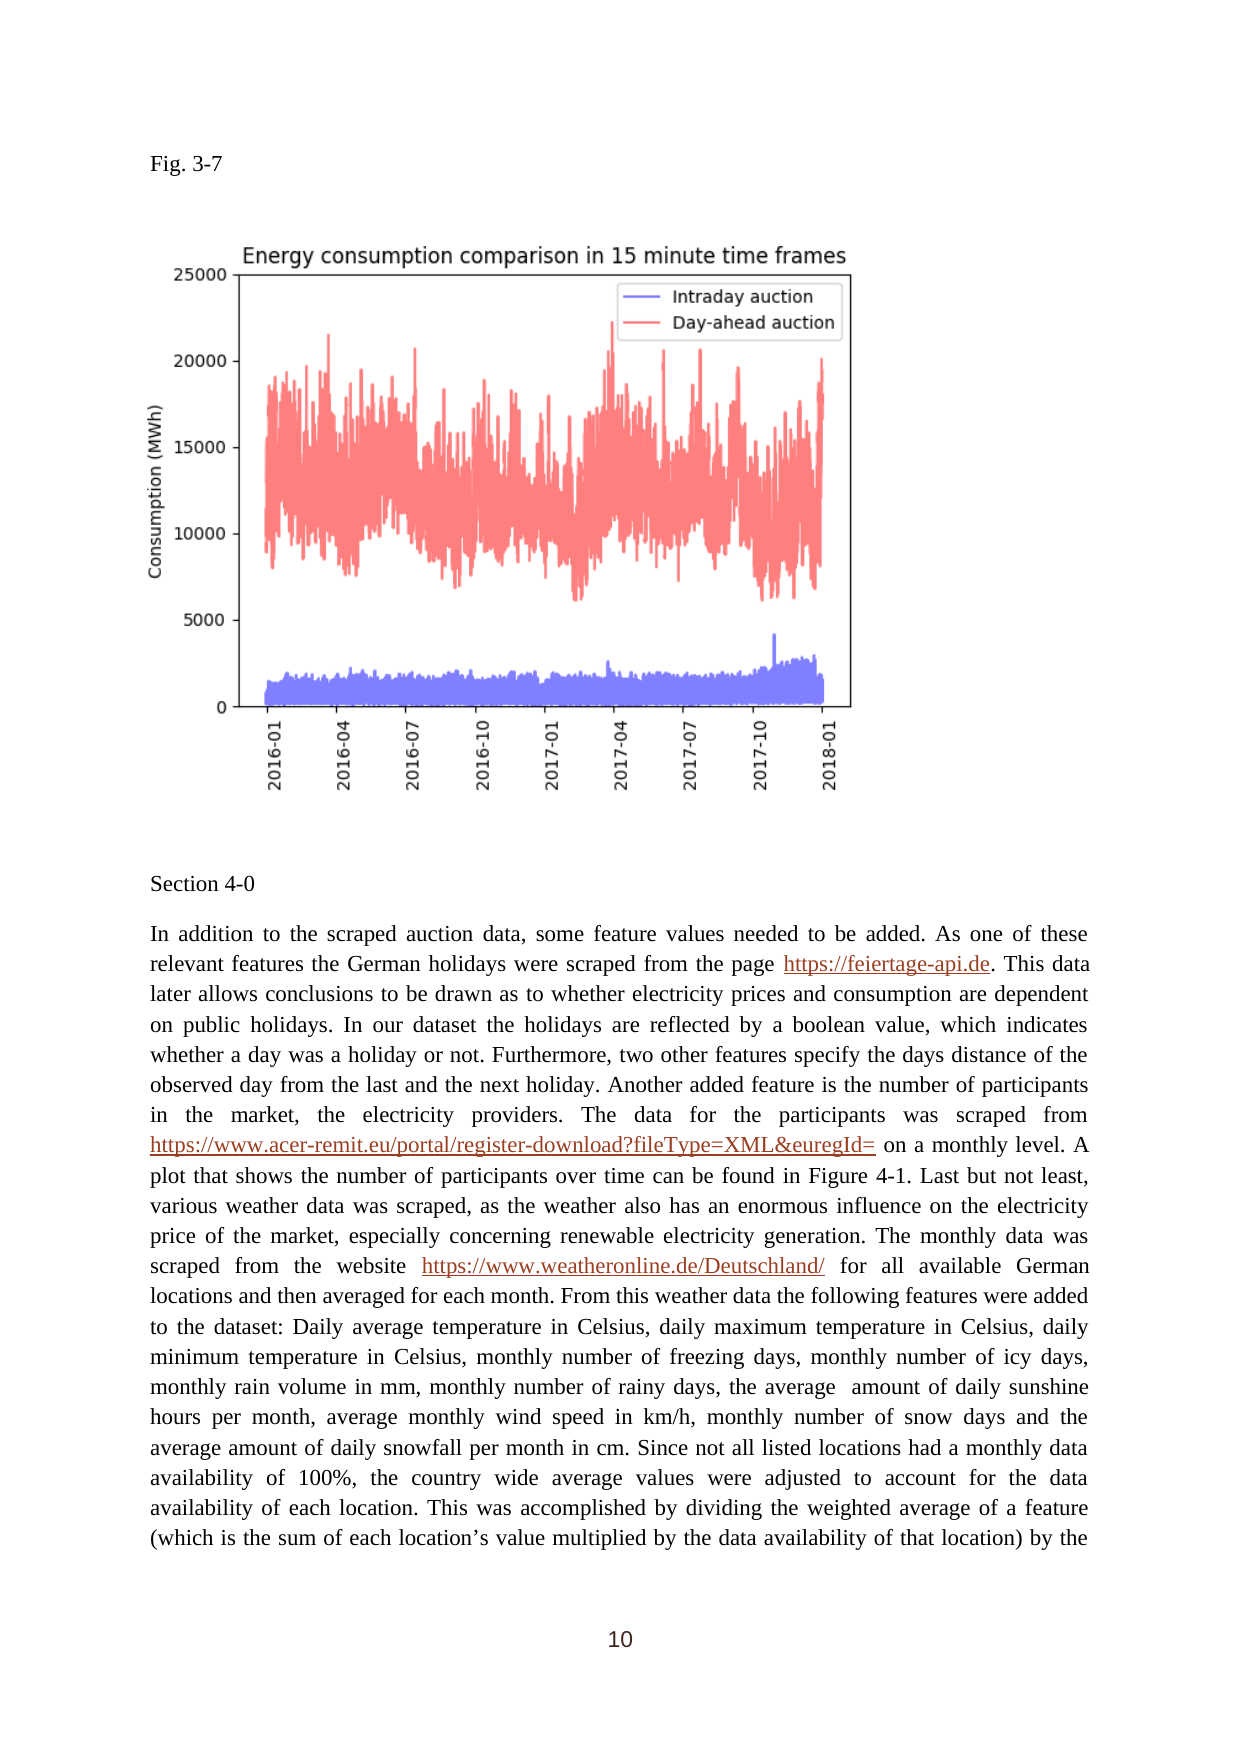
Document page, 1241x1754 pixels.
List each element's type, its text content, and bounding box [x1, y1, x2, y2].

picture [140, 203, 928, 795]
text Fig. 3-7 [150, 150, 1090, 176]
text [150, 920, 1090, 1551]
text Section 4-0 [150, 870, 1090, 897]
